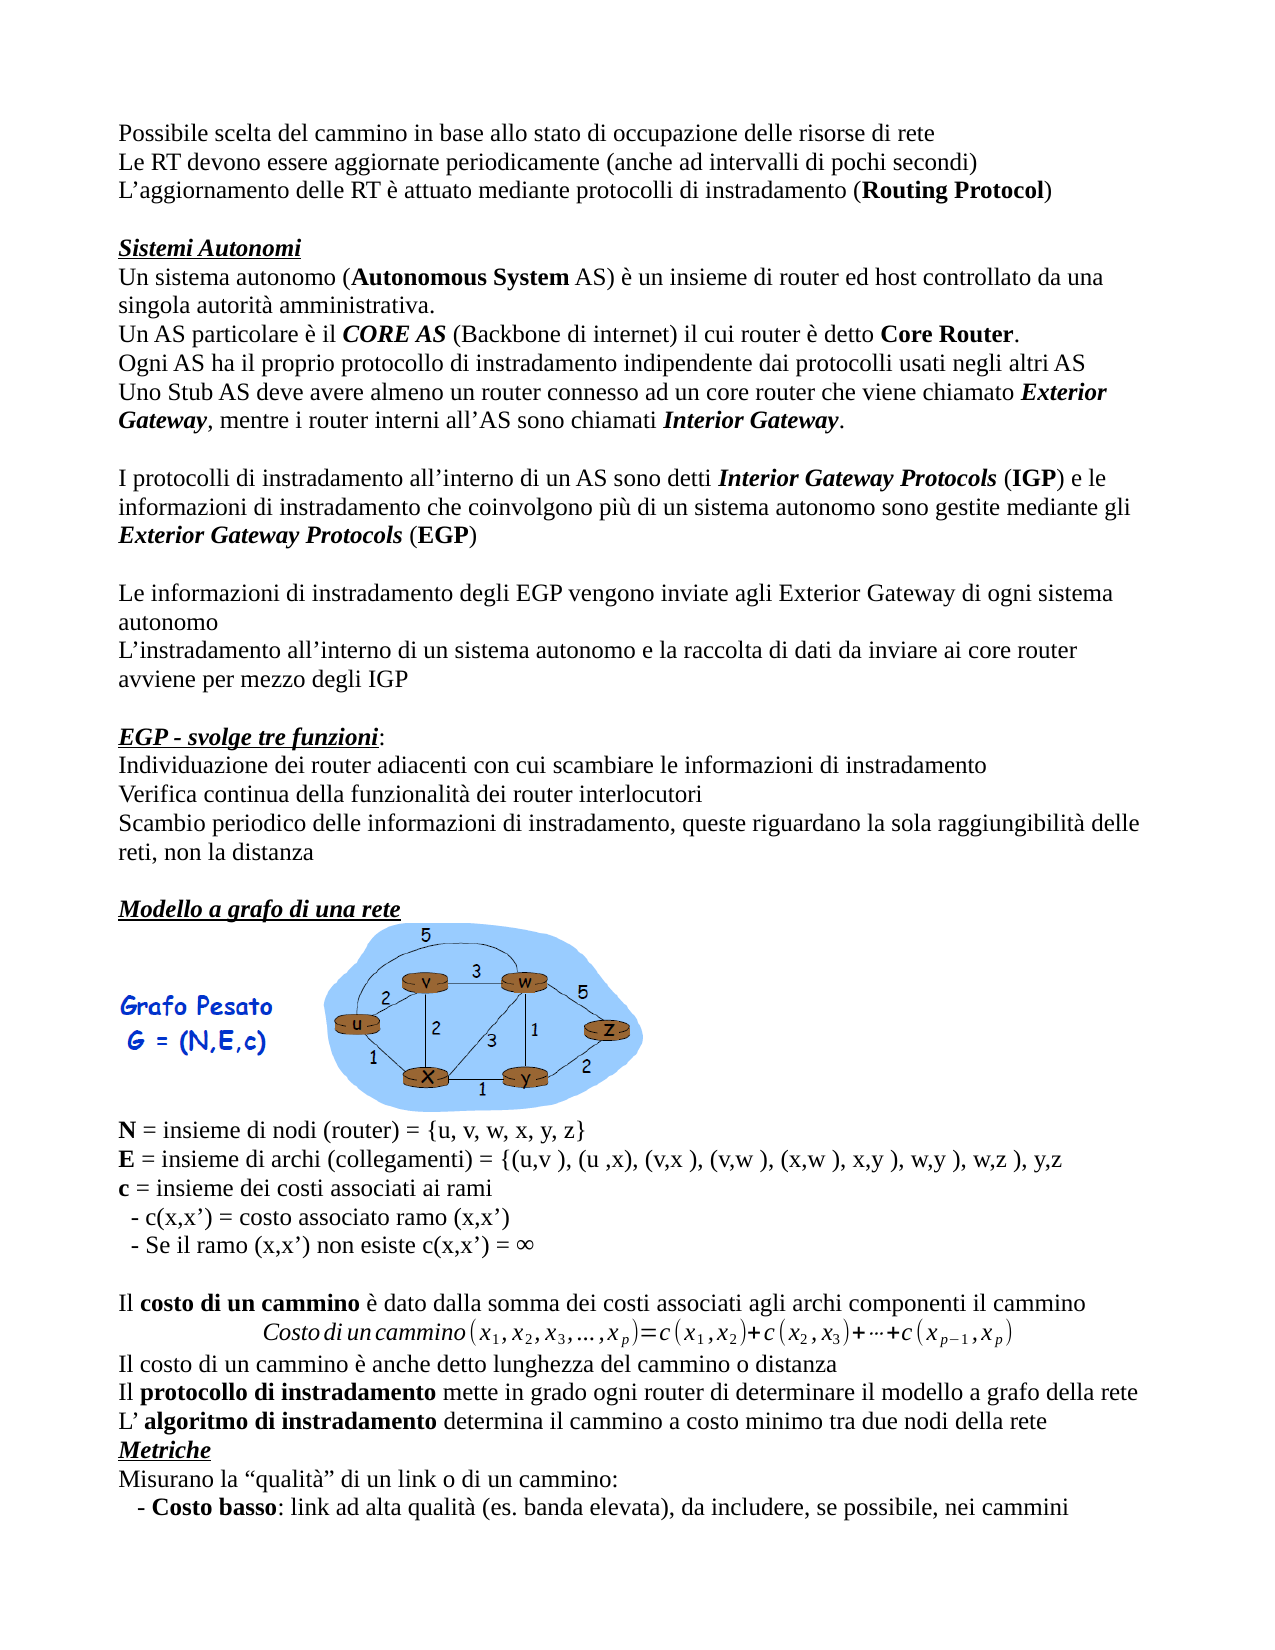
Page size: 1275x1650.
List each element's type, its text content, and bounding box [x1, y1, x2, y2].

text Verifica continua della funzionalità dei router interlocutori [118, 779, 1157, 808]
text Il costo di un cammino è dato dalla somma dei costi associati agli archi componenti il cammino [118, 1288, 1157, 1317]
text Possibile scelta del cammino in base allo stato di occupazione delle risorse di rete [118, 118, 1157, 147]
text Metriche [118, 1435, 1157, 1464]
text c = insieme dei costi associati ai rami [118, 1173, 1157, 1202]
text Le RT devono essere aggiornate periodicamente (anche ad intervalli di pochi secondi) [118, 147, 1157, 176]
text L’instradamento all’interno di un sistema autonomo e la raccolta di dati da inviare ai core router avviene per mezzo degli IGP [118, 636, 1157, 693]
text Misurano la “qualità” di un link o di un cammino: [118, 1464, 1157, 1492]
text N = insieme di nodi (router) = {u, v, w, x, y, z} [118, 1115, 1157, 1144]
text E = insieme di archi (collegamenti) = {(u,v ), (u ,x), (v,x ), (v,w ), (x,w ), x,y ), w,y ), w,z ), y,z [118, 1144, 1157, 1173]
text Uno Stub AS deve avere almeno un router connesso ad un core router che viene chiamato Exterior Gateway, mentre i router interni all’AS sono chiamati Interior Gateway. [118, 377, 1157, 434]
text - Costo basso: link ad alta qualità (es. banda elevata), da includere, se possibile, nei cammini [118, 1492, 1157, 1521]
picture [118, 923, 667, 1116]
text Un AS particolare è il CORE AS (Backbone di internet) il cui router è detto Core Router. [118, 319, 1157, 348]
text Sistemi Autonomi [118, 233, 1157, 262]
text L’ algoritmo di instradamento determina il cammino a costo minimo tra due nodi della rete [118, 1406, 1157, 1435]
text Individuazione dei router adiacenti con cui scambiare le informazioni di instradamento [118, 751, 1157, 779]
text EGP - svolge tre funzioni: [118, 722, 1157, 751]
text Ogni AS ha il proprio protocollo di instradamento indipendente dai protocolli usati negli altri AS [118, 348, 1157, 377]
text - c(x,x’) = costo associato ramo (x,x’) [118, 1202, 1157, 1230]
text Il costo di un cammino è anche detto lunghezza del cammino o distanza [118, 1349, 1157, 1377]
text Modello a grafo di una rete [118, 894, 1157, 923]
text I protocolli di instradamento all’interno di un AS sono detti Interior Gateway Protocols (IGP) e le informazioni di instradamento che coinvolgono più di un sistema autonomo sono gestite mediante gli Exterior Gateway Protocols (EGP) [118, 463, 1157, 549]
text Un sistema autonomo (Autonomous System AS) è un insieme di router ed host controllato da una singola autorità amministrativa. [118, 262, 1157, 319]
text Scambio periodico delle informazioni di instradamento, queste riguardano la sola raggiungibilità delle reti, non la distanza [118, 808, 1157, 866]
text Le informazioni di instradamento degli EGP vengono inviate agli Exterior Gateway di ogni sistema [118, 578, 1157, 607]
text L’aggiornamento delle RT è attuato mediante protocolli di instradamento (Routing Protocol) [118, 176, 1157, 204]
text autonomo [118, 607, 1157, 636]
text - Se il ramo (x,x’) non esiste c(x,x’) = [118, 1230, 1157, 1259]
text Il protocollo di instradamento mette in grado ogni router di determinare il modello a grafo della rete [118, 1377, 1157, 1406]
